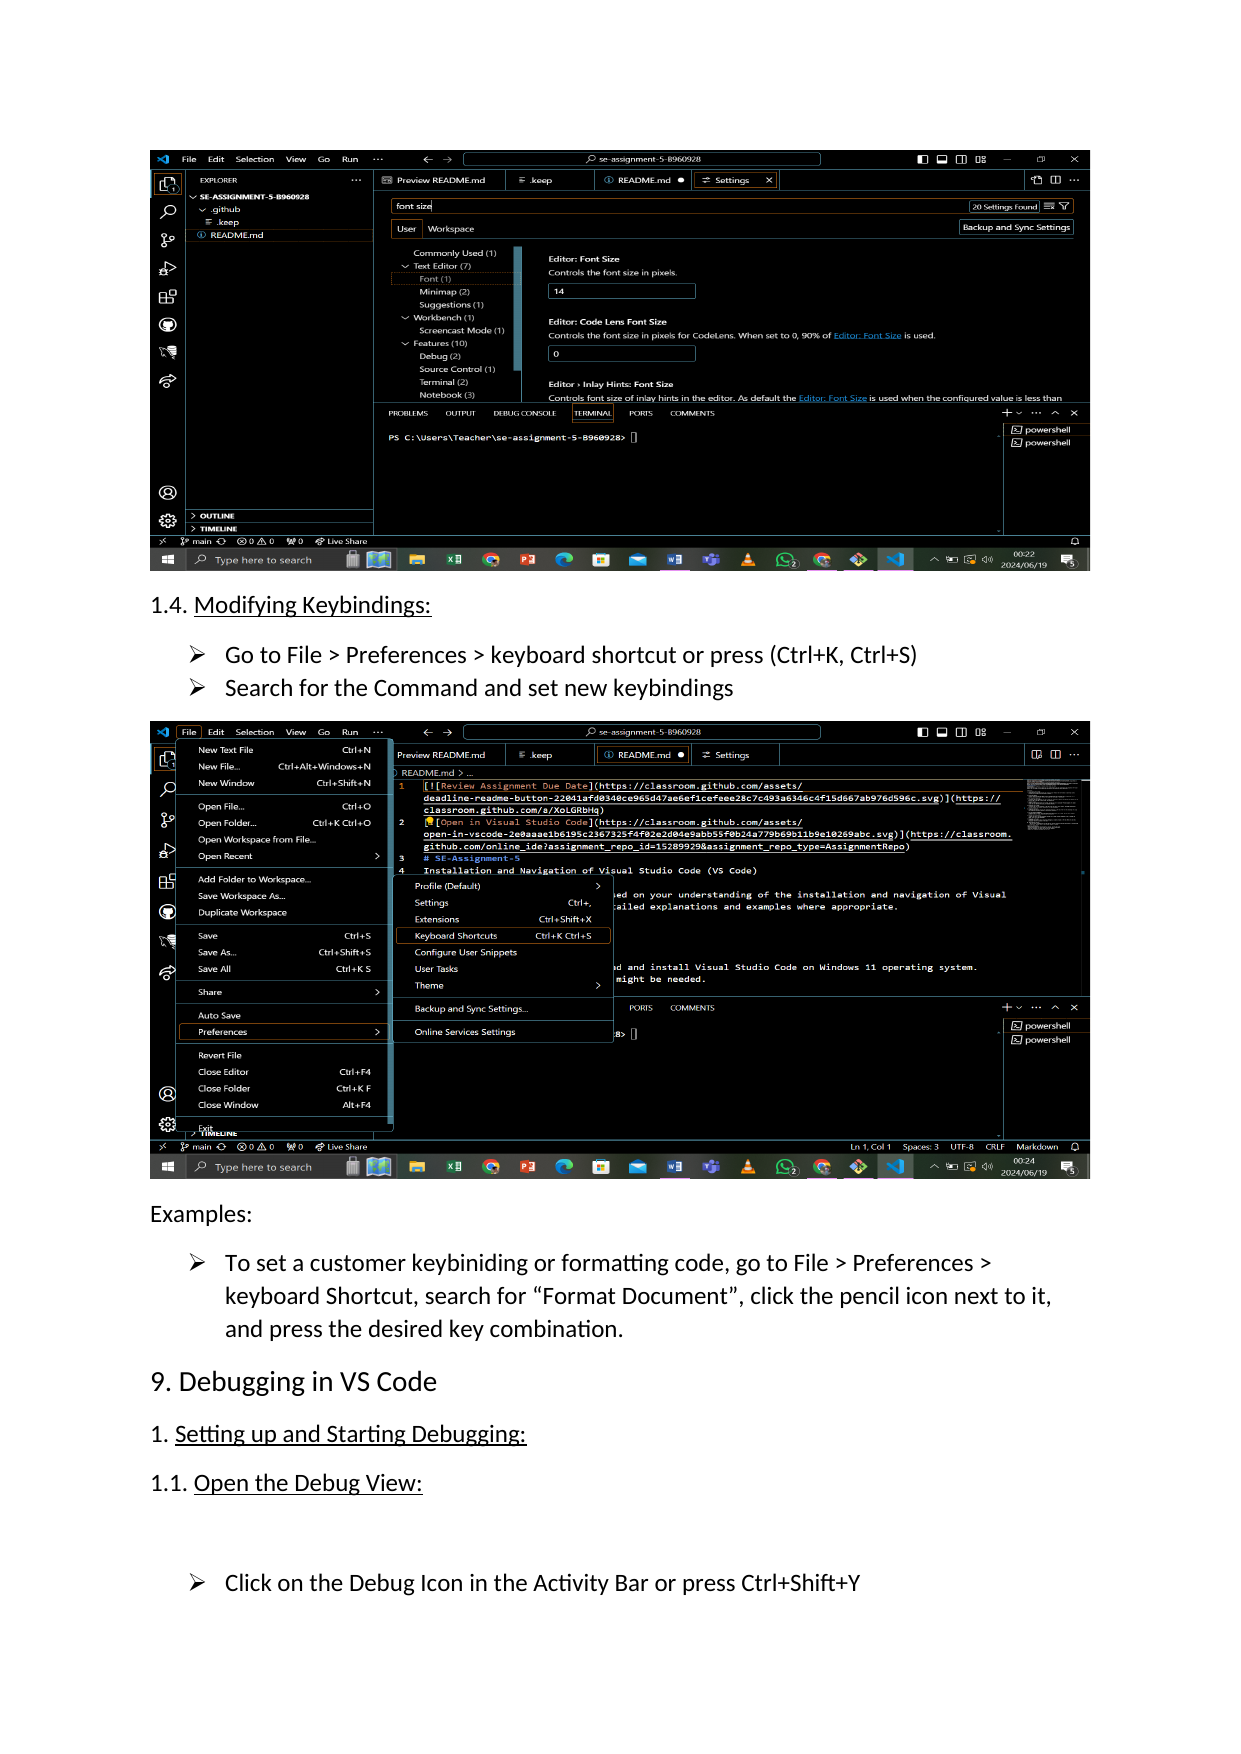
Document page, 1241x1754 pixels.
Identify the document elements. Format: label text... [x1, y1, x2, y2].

list Go to File > Preferences > keyboard shortcut or press (Ctrl+K, Ctrl+S) [187, 639, 1090, 670]
picture [150, 150, 1091, 571]
list Click on the Debug Icon in the Activity Bar or press Ctrl+Shift+Y [187, 1567, 1090, 1597]
text 9. Debugging in VS Code [150, 1363, 1090, 1398]
text 1. Setting up and Starting Debugging: [150, 1418, 1090, 1448]
list To set a customer keybiniding or formatting code, go to File > Preferences > keyboard Shortcut, search for “Format Document”, click the pencil icon next to it, and press the desired key combination. [187, 1247, 1090, 1344]
text 1.4. Modifying Keybindings: [150, 590, 1090, 620]
text Examples: [150, 1198, 1090, 1228]
text 1.1. Open the Debug View: [150, 1468, 1090, 1498]
list Search for the Command and set new keybindings [187, 672, 1090, 703]
picture [150, 721, 1091, 1179]
